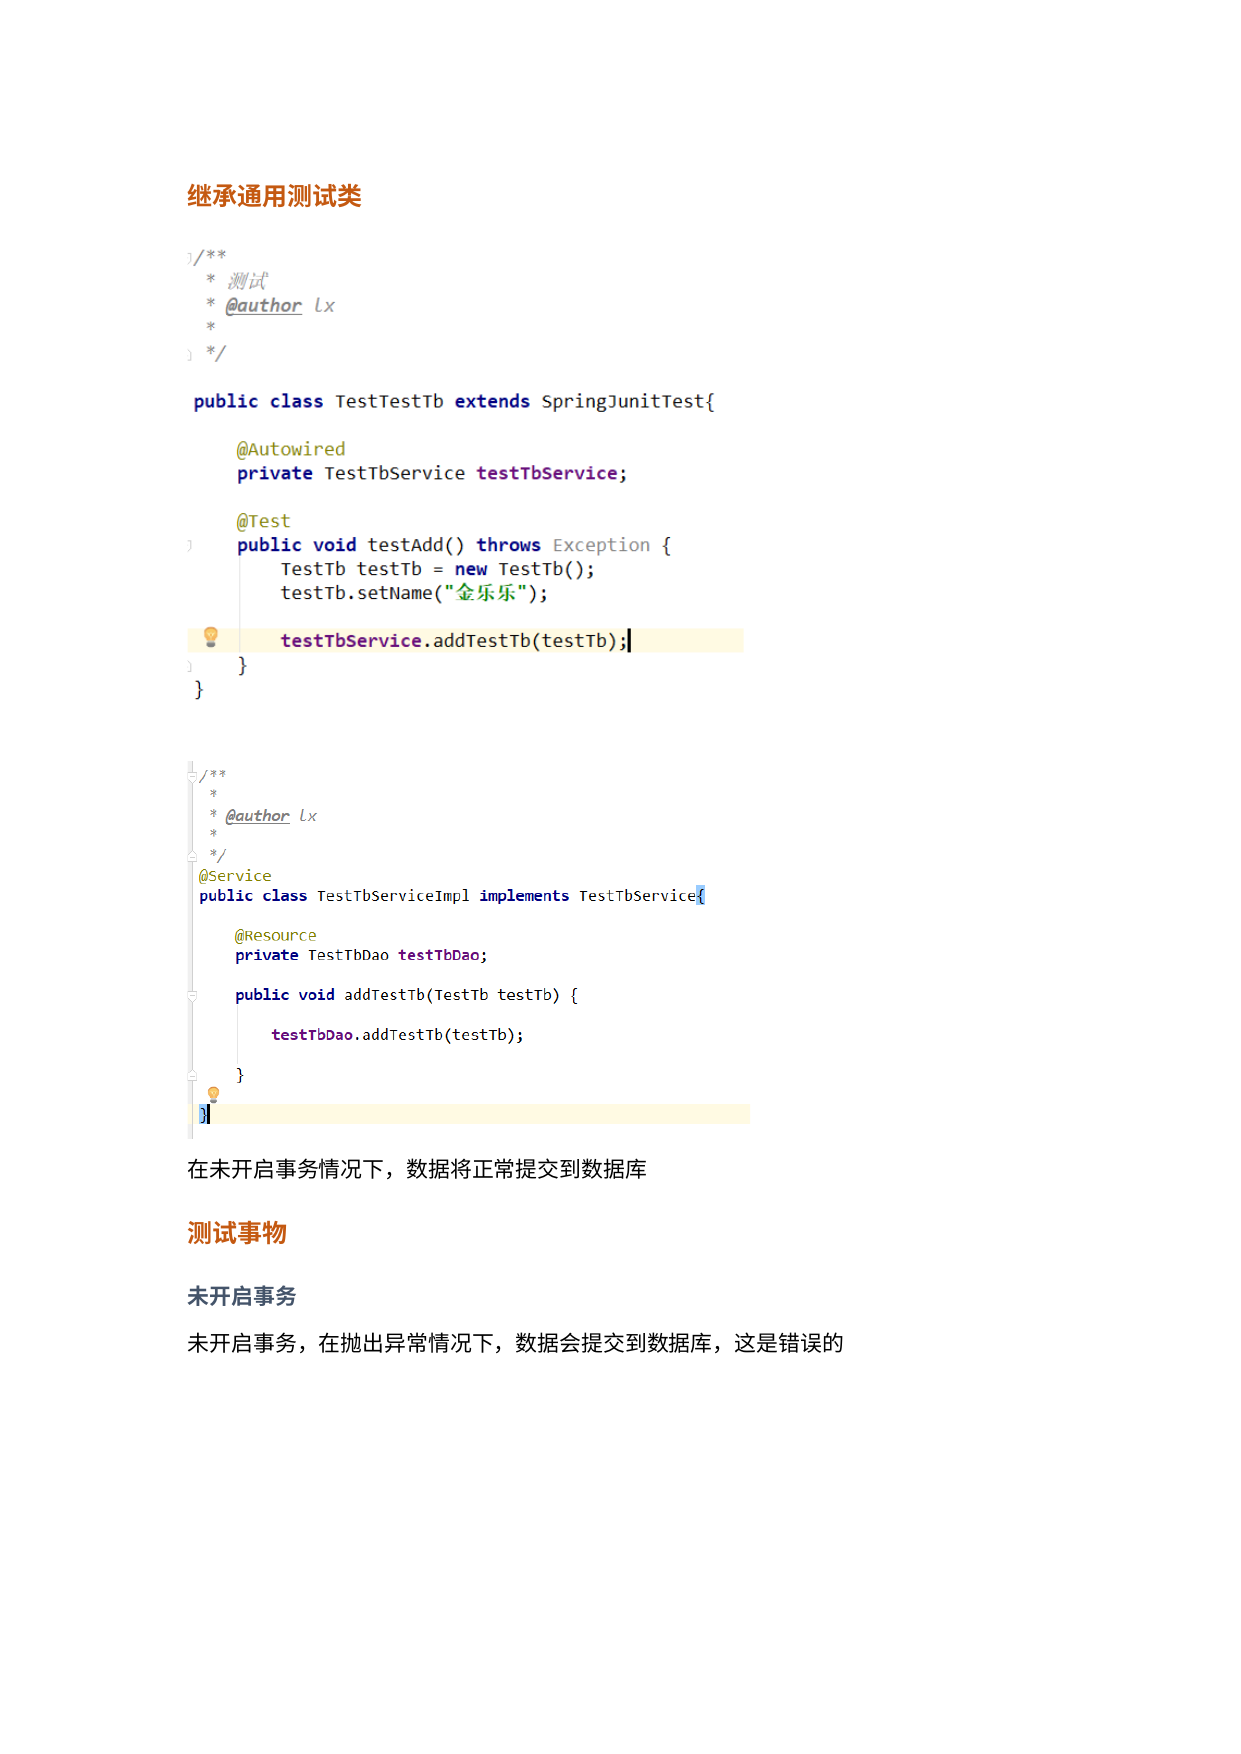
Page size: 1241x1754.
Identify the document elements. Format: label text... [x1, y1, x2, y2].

text 在未开启事务情况下，数据将正常提交到数据库 [187, 1152, 1053, 1184]
picture [187, 761, 751, 1139]
text 未开启事务，在抛出异常情况下，数据会提交到数据库，这是错误的 [187, 1325, 1053, 1358]
subtitle 未开启事务 [187, 1278, 1053, 1311]
picture [187, 241, 744, 733]
subtitle 继承通用测试类 [187, 162, 1053, 227]
subtitle 测试事物 [187, 1199, 1053, 1264]
